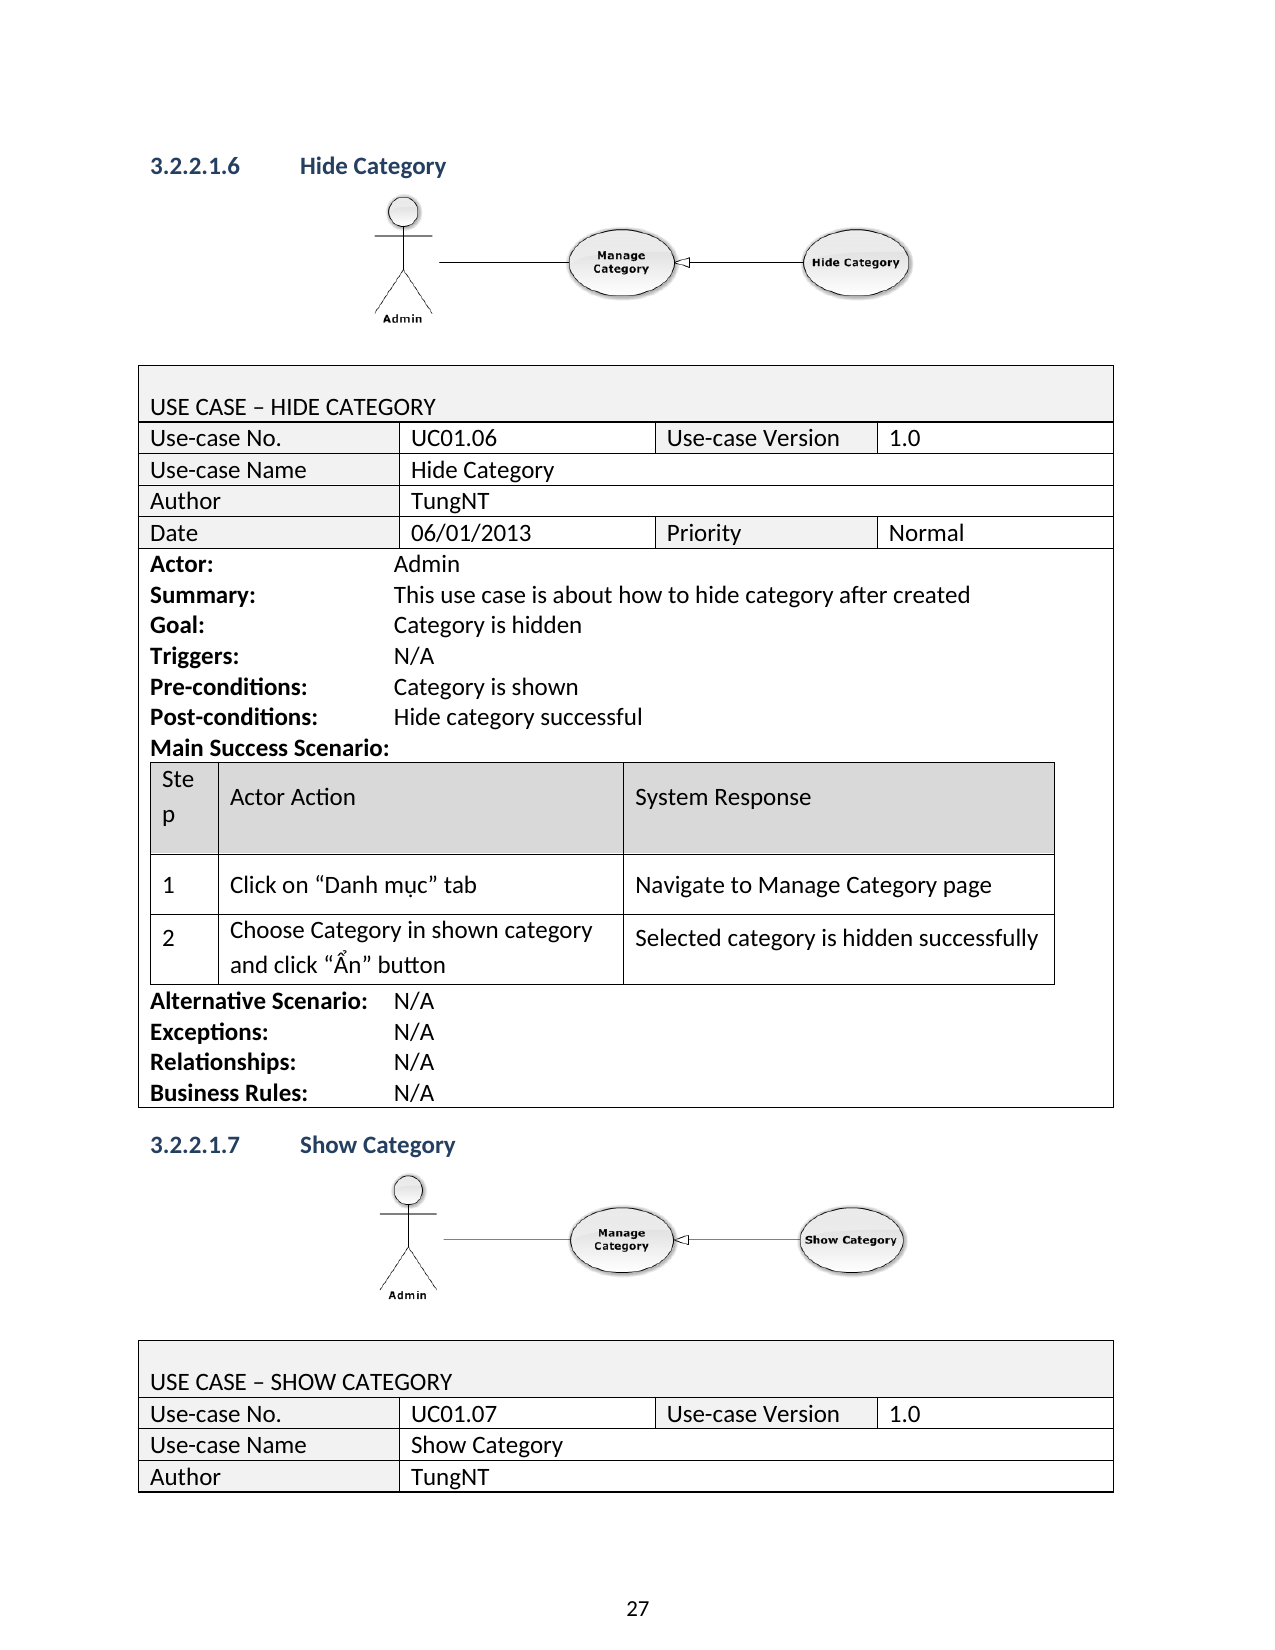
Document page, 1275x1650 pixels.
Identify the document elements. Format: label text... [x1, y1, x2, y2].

subtitle 3.2.2.1.6 Hide Category [150, 150, 1125, 181]
table_cell Author [139, 486, 399, 516]
table_cell Priority [656, 517, 877, 548]
table_cell Use-case Version [656, 423, 877, 453]
table_cell Use-case Version [656, 1398, 877, 1428]
table_cell Show Category [400, 1429, 1113, 1460]
table_cell TungNT [400, 1461, 1113, 1491]
table_cell Normal [878, 517, 1113, 548]
table_cell Use-case Name [139, 1429, 399, 1460]
table_cell TungNT [400, 486, 1113, 516]
picture [354, 185, 921, 340]
picture [360, 1164, 915, 1316]
table_cell 06/01/2013 [400, 517, 655, 548]
table_cell Use-case No. [139, 1398, 399, 1428]
table_cell Hide Category [400, 454, 1113, 484]
table_header USE CASE – HIDE CATEGORY [139, 366, 1113, 421]
table_header USE CASE – SHOW CATEGORY [139, 1341, 1113, 1397]
table_cell Author [139, 1461, 399, 1491]
table_cell Use-case Name [139, 454, 399, 484]
table_cell Use-case No. [139, 423, 399, 453]
table_cell 1.0 [878, 423, 1113, 453]
table_cell UC01.07 [400, 1398, 655, 1428]
table_cell Actor: Admin Summary: This use case is about how to hide category after created Goal: Category is hidden Triggers: N/A Pre-conditions: Category is shown Post-conditions: Hide category successful Main Success Scenario: Alternative Scenario: N/A Exceptions: N/A Relationships: N/A Business Rules: N/A [139, 549, 1113, 1107]
table_cell 1.0 [878, 1398, 1113, 1428]
table_cell Date [139, 517, 399, 548]
table_cell UC01.06 [400, 423, 655, 453]
subtitle 3.2.2.1.7 Show Category [150, 1129, 1125, 1159]
